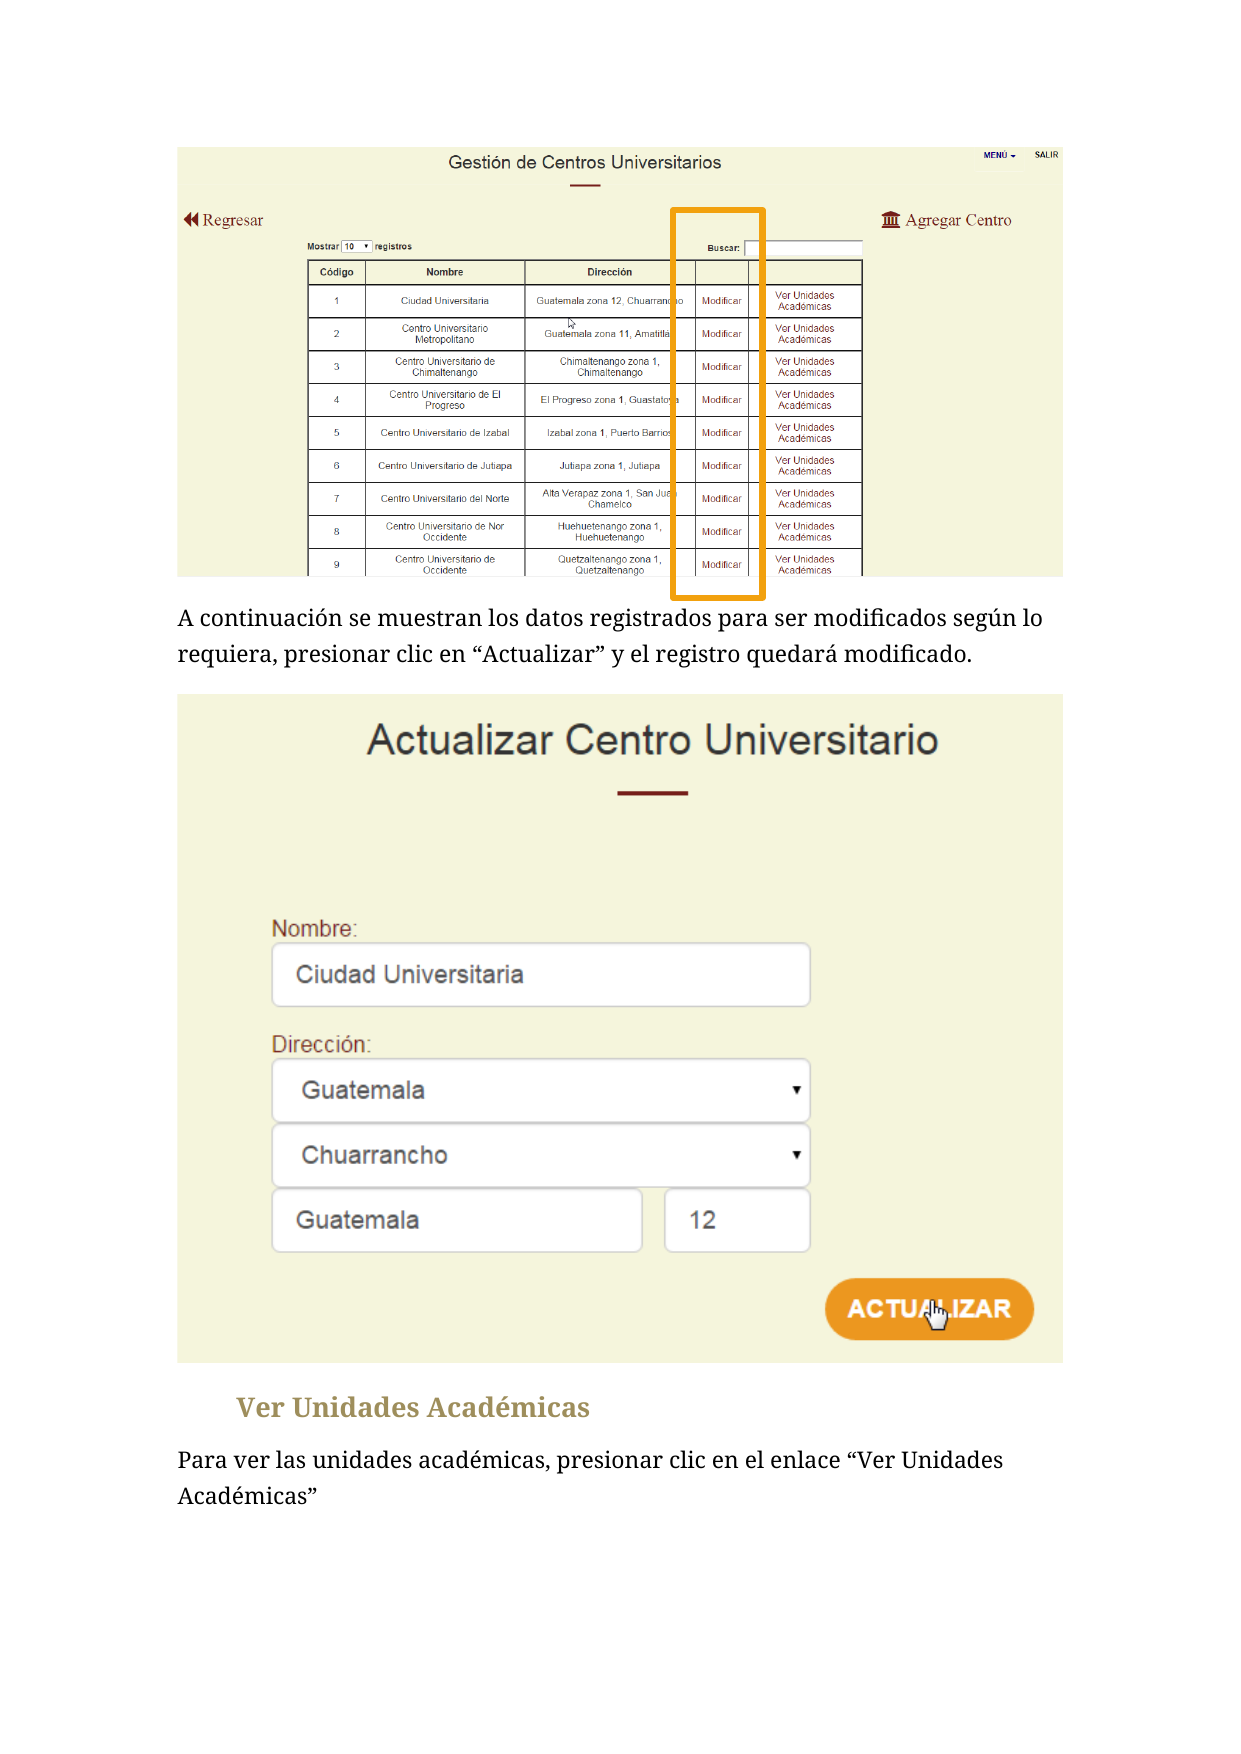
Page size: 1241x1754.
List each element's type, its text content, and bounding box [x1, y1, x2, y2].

picture [177, 694, 1063, 1363]
subtitle Ver Unidades Académicas [177, 1388, 1063, 1425]
picture [177, 147, 1063, 577]
picture [676, 213, 759, 577]
text Para ver las unidades académicas, presionar clic en el enlace “Ver Unidades Académicas” [177, 1444, 1063, 1511]
text A continuación se muestran los datos registrados para ser modificados según lo requiera, presionar clic en “Actualizar” y el registro quedará modificado. [177, 602, 1063, 669]
